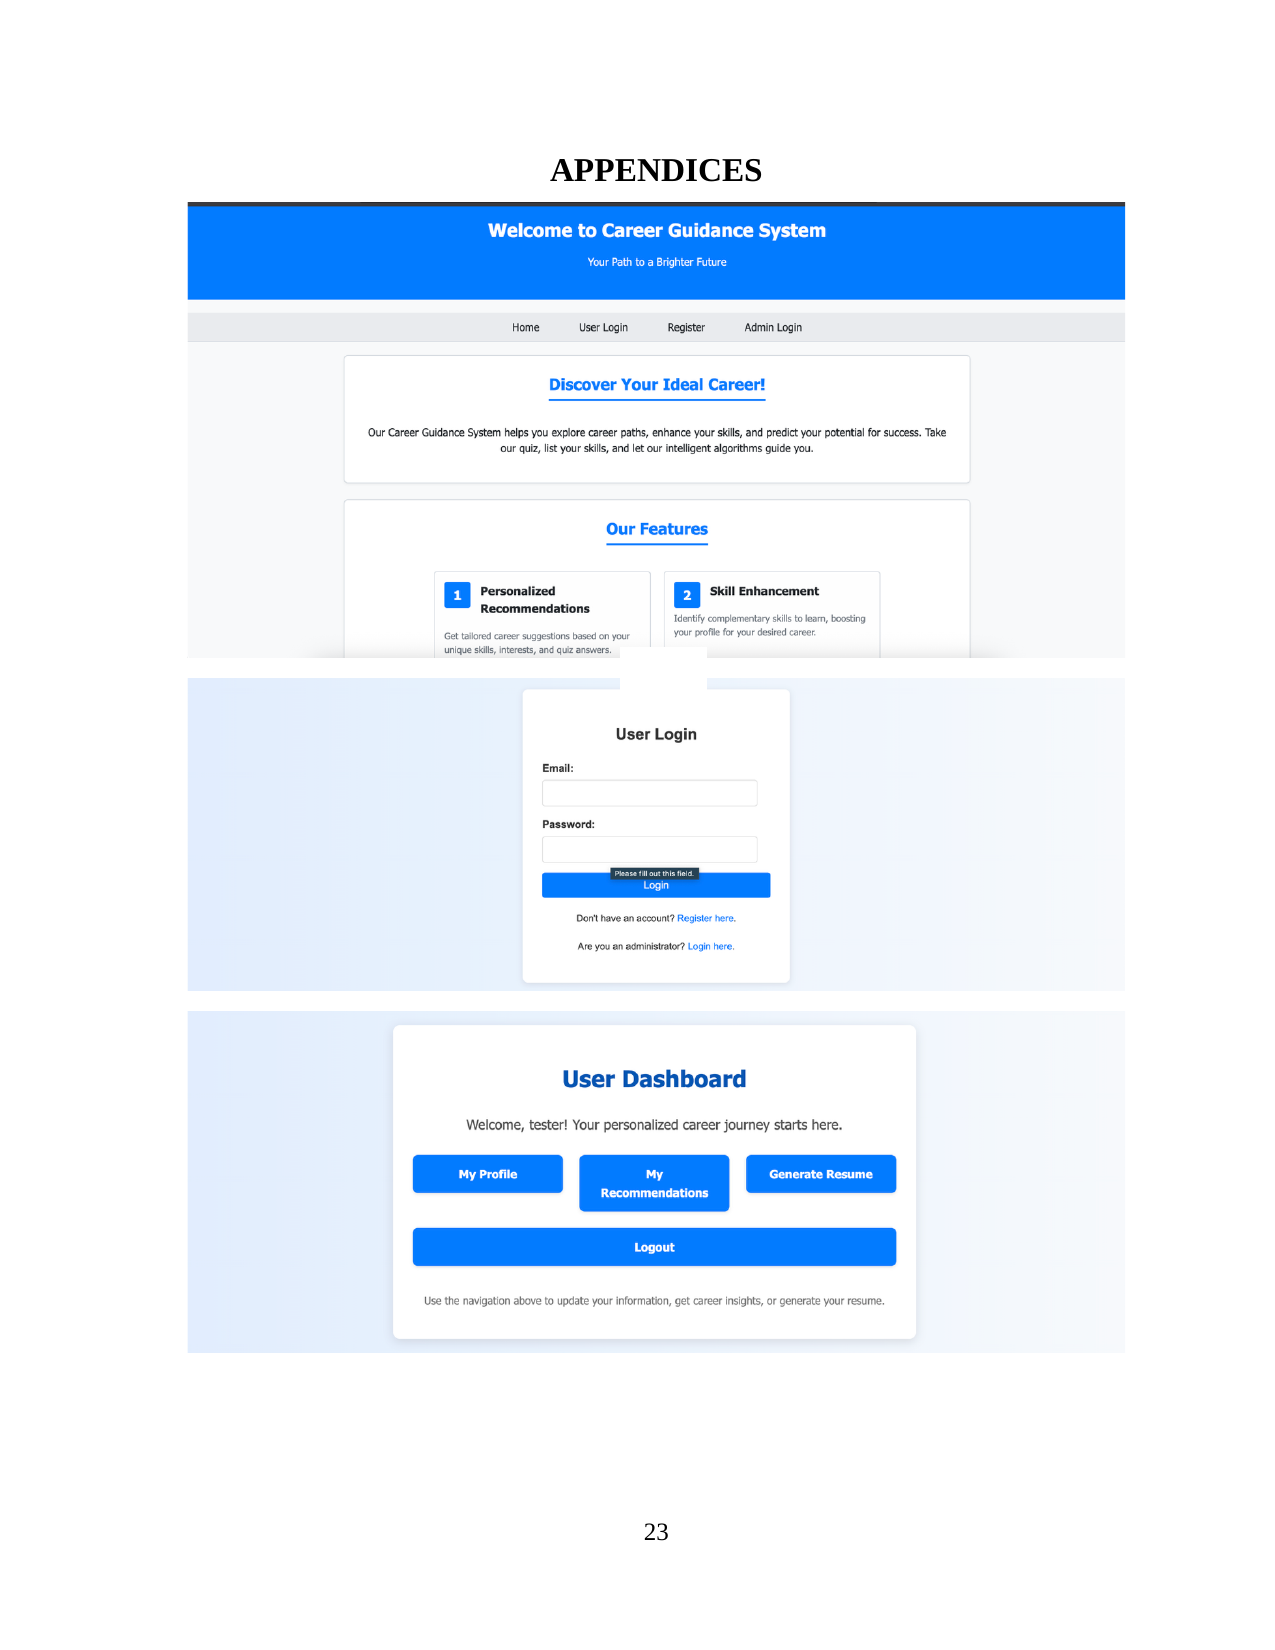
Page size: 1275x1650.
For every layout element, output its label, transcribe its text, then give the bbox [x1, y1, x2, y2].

subtitle APPENDICES [187, 150, 1125, 188]
picture [187, 1011, 1125, 1353]
picture [187, 678, 1125, 991]
picture [187, 202, 1125, 658]
